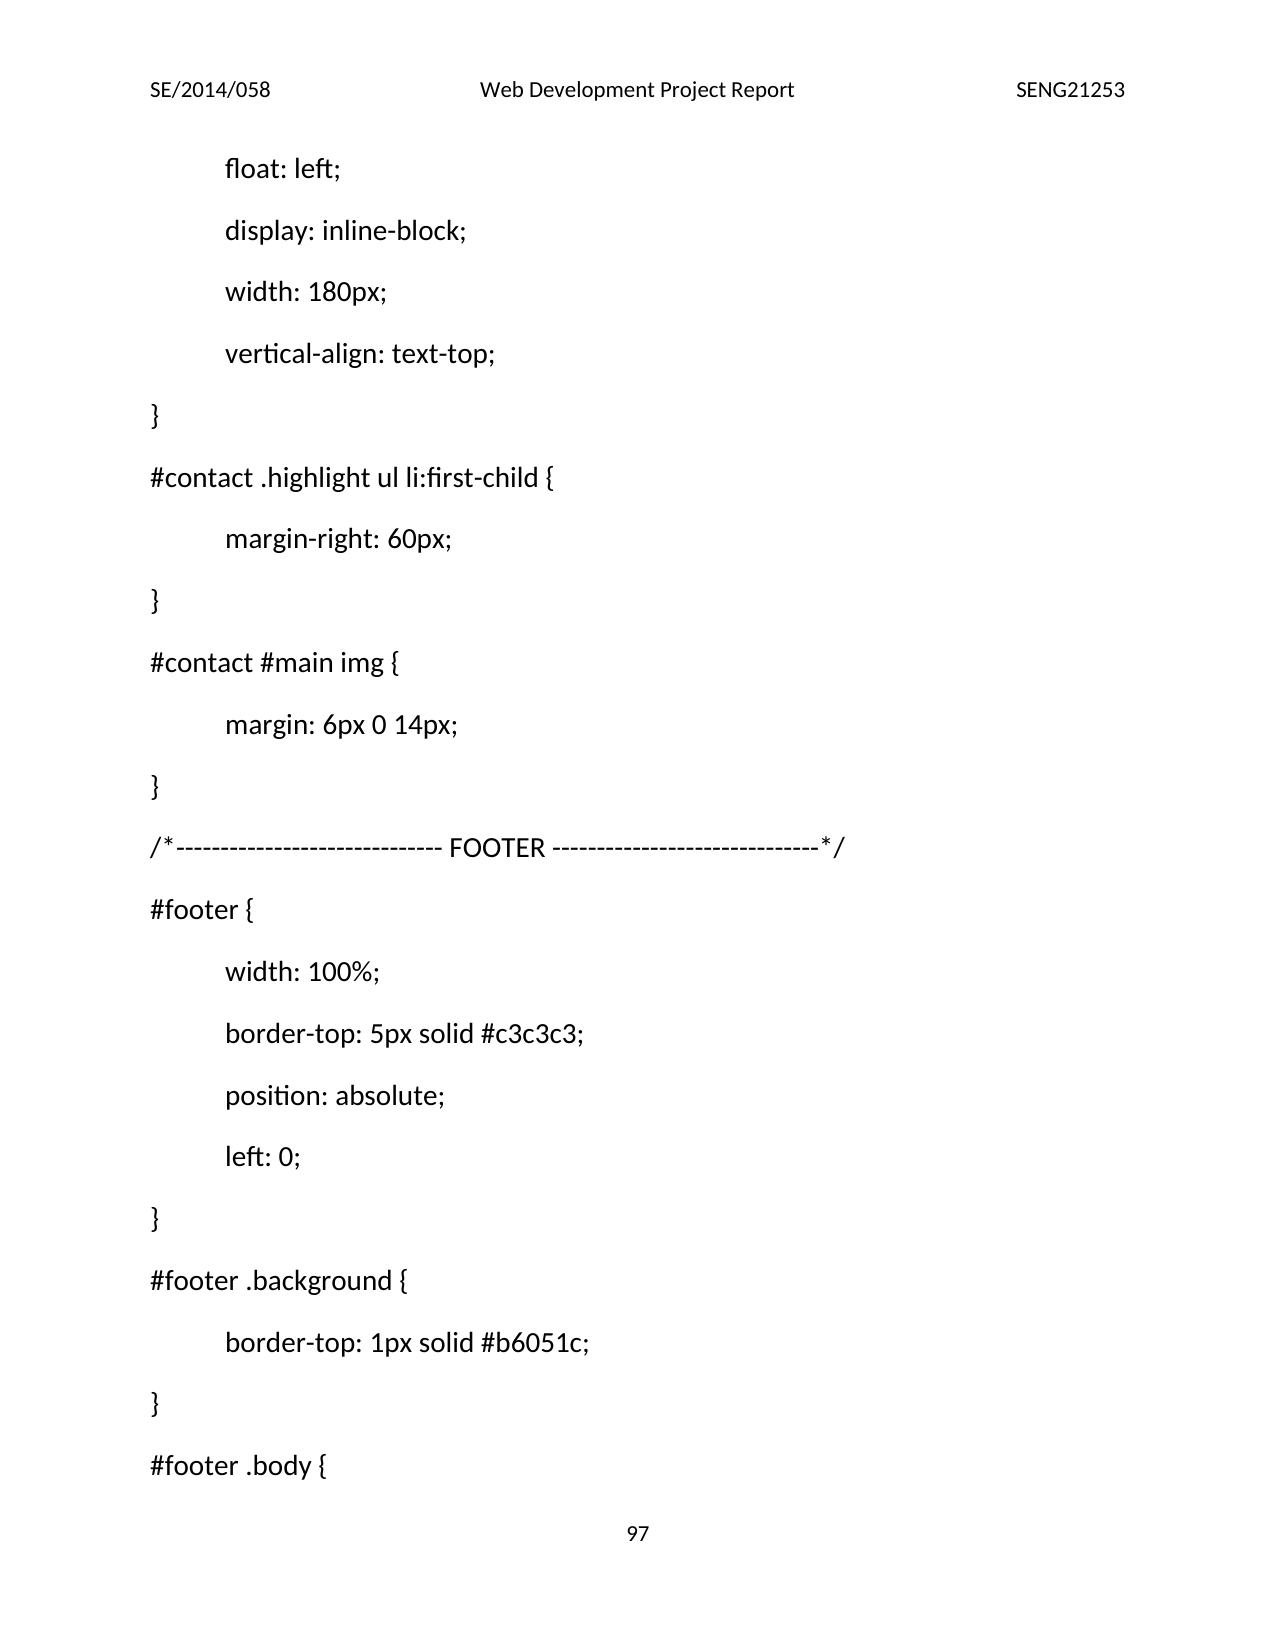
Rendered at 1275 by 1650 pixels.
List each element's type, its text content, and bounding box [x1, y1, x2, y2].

text /*------------------------------ FOOTER ------------------------------*/ [150, 829, 1125, 865]
text } [150, 1200, 1125, 1236]
text } [150, 397, 1125, 433]
text width: 100%; [150, 953, 1125, 989]
text vertical-align: text-top; [150, 335, 1125, 371]
text #contact #main img { [150, 644, 1125, 680]
text width: 180px; [150, 273, 1125, 309]
text border-top: 5px solid #c3c3c3; [150, 1015, 1125, 1050]
text } [150, 582, 1125, 618]
text border-top: 1px solid #b6051c; [150, 1324, 1125, 1359]
text #footer { [150, 891, 1125, 927]
text float: left; [150, 150, 1125, 186]
text left: 0; [150, 1138, 1125, 1174]
text #contact .highlight ul li:first-child { [150, 459, 1125, 494]
text margin-right: 60px; [150, 521, 1125, 556]
text #footer .background { [150, 1262, 1125, 1297]
text position: absolute; [150, 1077, 1125, 1112]
text #footer .body { [150, 1447, 1125, 1483]
text } [150, 1385, 1125, 1421]
text margin: 6px 0 14px; [150, 706, 1125, 742]
text display: inline-block; [150, 212, 1125, 247]
text } [150, 768, 1125, 803]
